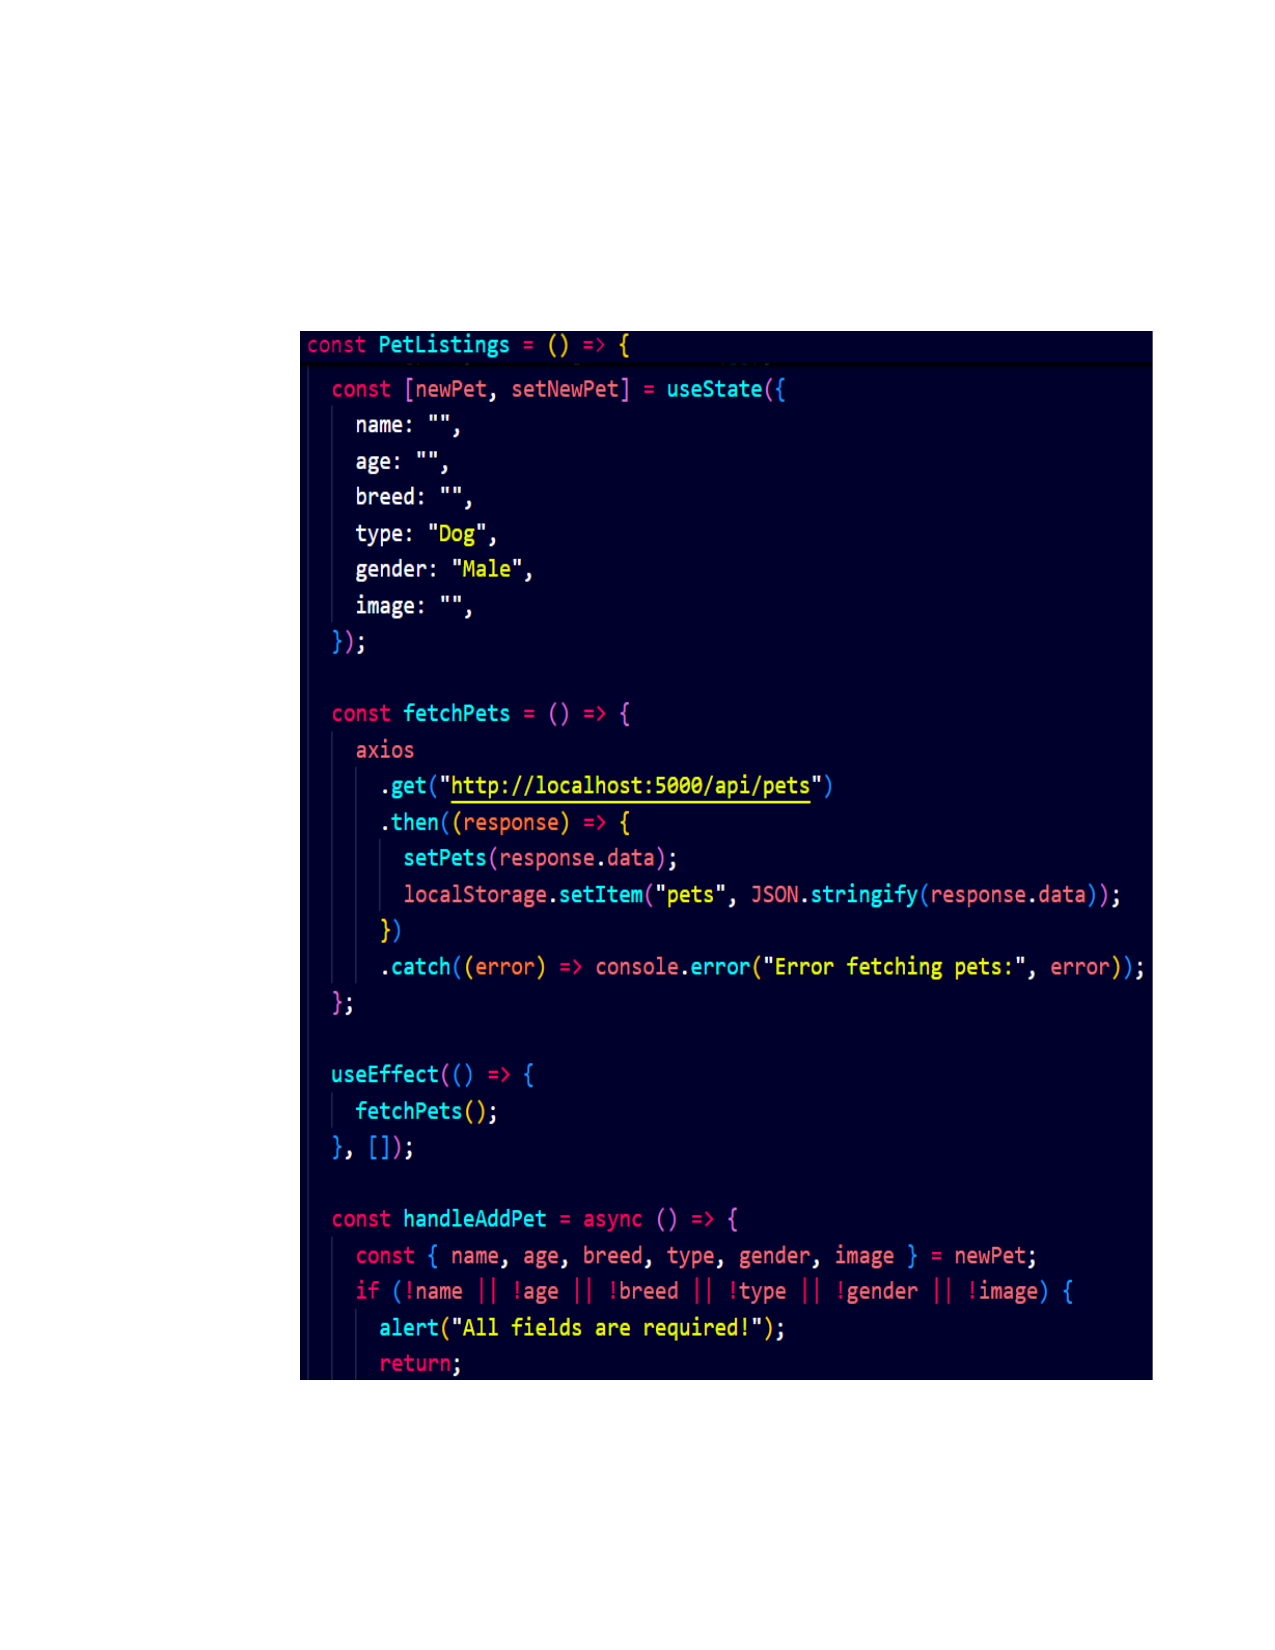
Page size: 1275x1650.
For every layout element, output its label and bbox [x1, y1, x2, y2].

picture [300, 331, 1153, 1380]
